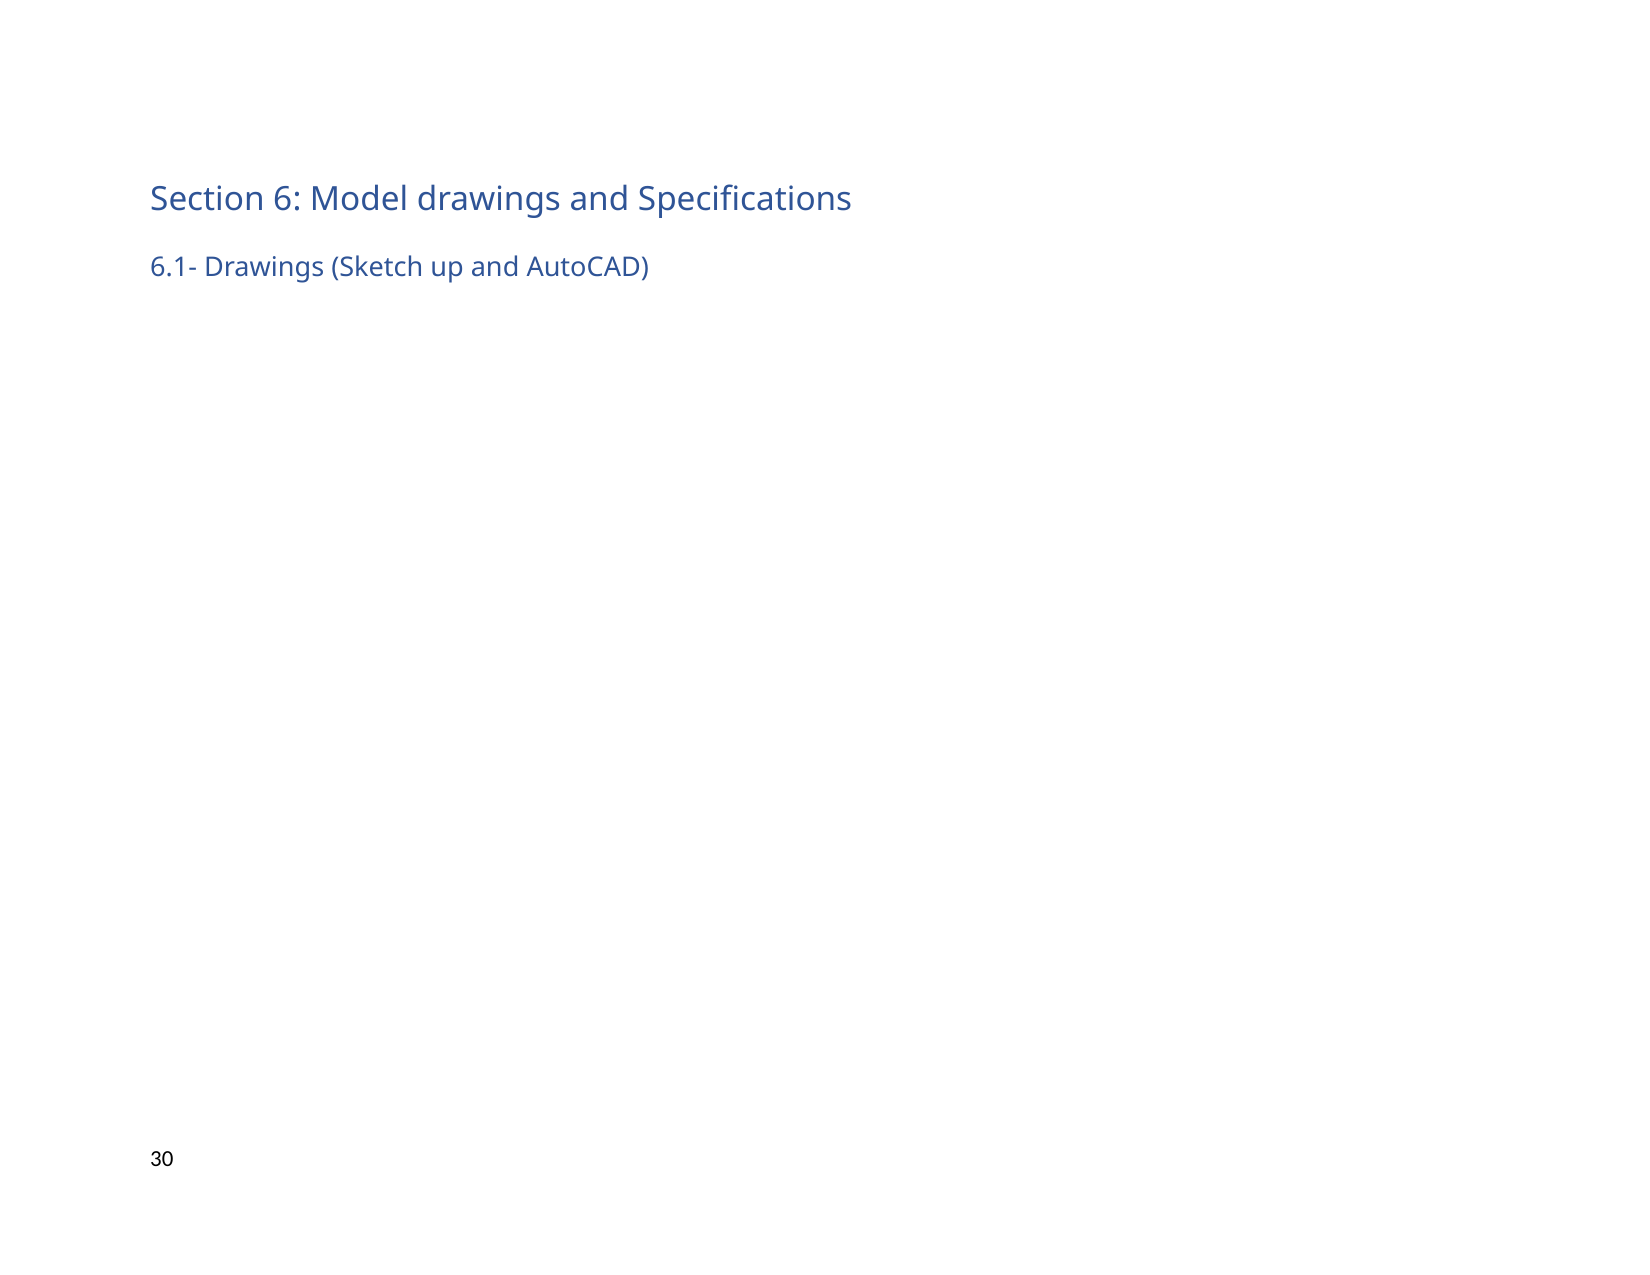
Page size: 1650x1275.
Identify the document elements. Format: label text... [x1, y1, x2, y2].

subtitle 6.1- Drawings (Sketch up and AutoCAD) [150, 247, 1500, 284]
subtitle Section 6: Model drawings and Specifications [150, 175, 1500, 220]
